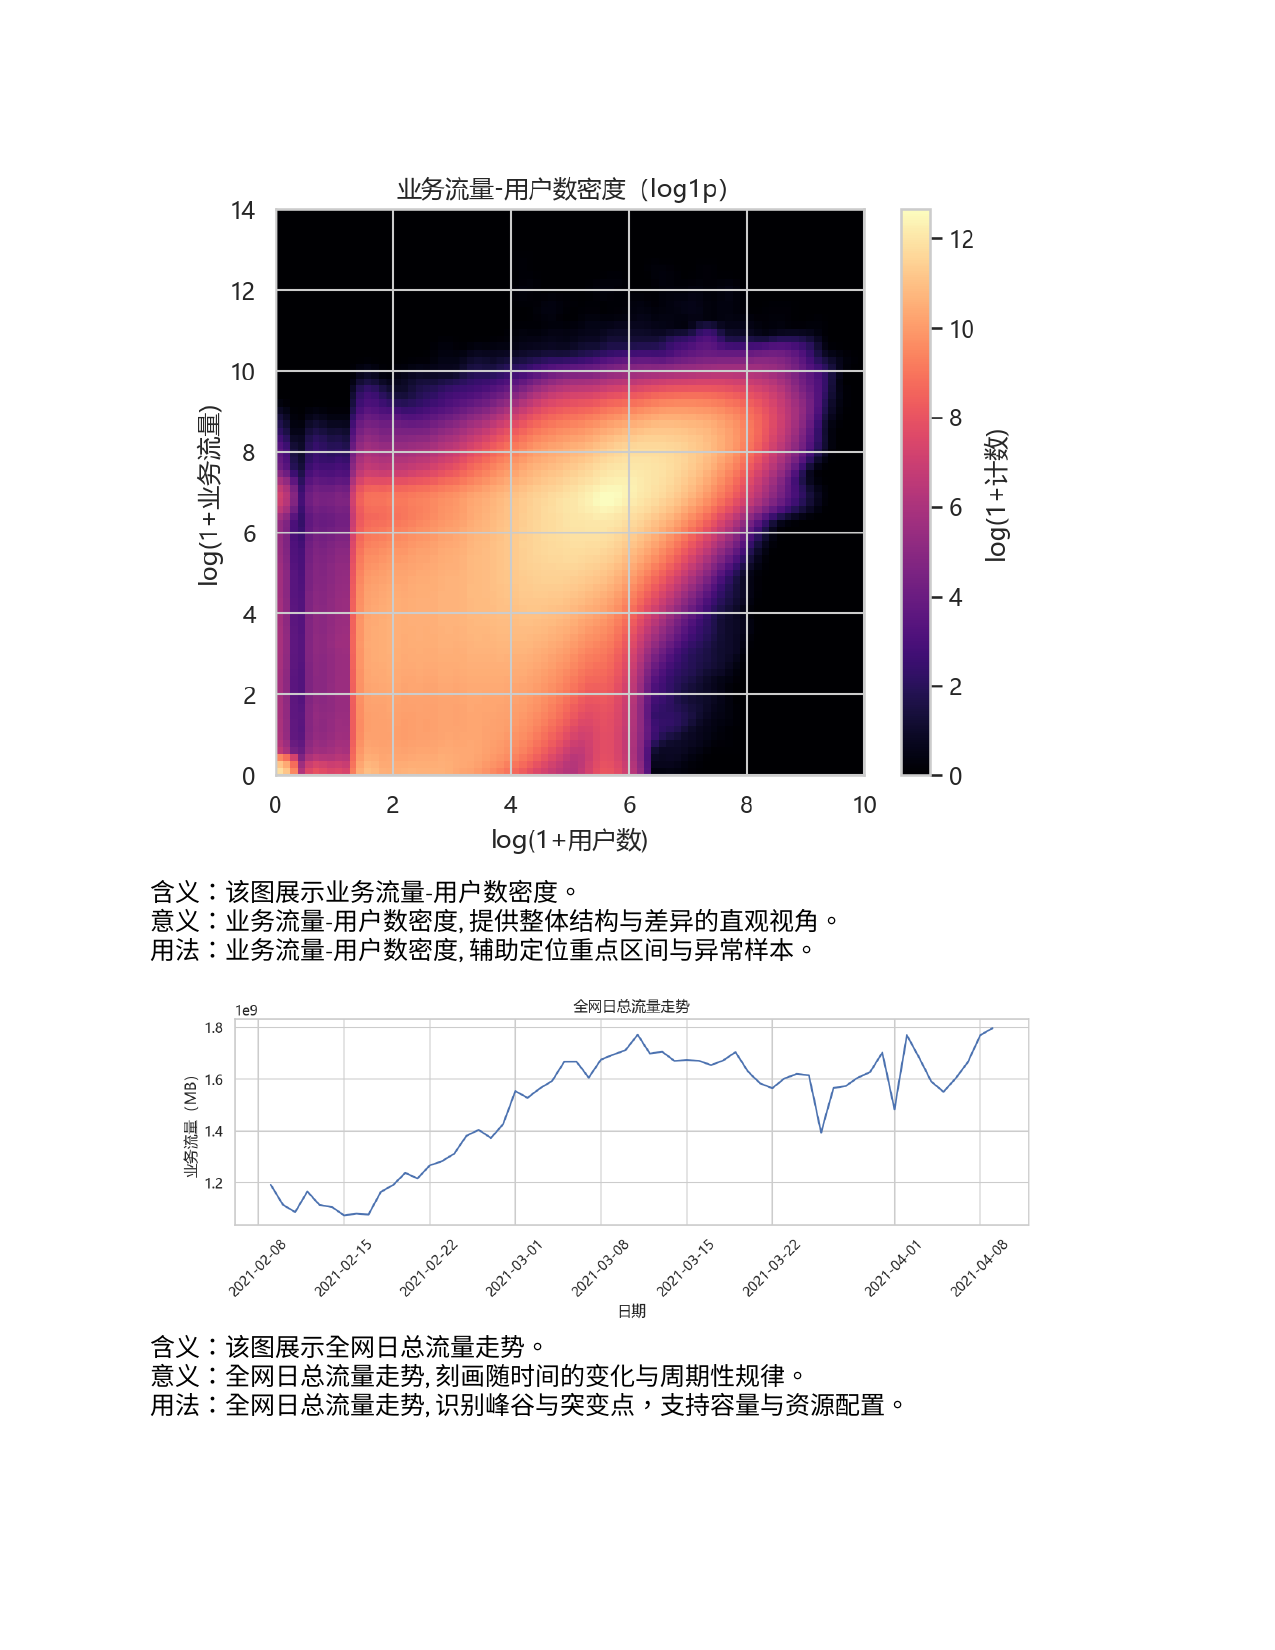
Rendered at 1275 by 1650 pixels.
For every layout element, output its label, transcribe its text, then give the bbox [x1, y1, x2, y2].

picture [168, 984, 1044, 1335]
picture [168, 150, 1044, 880]
